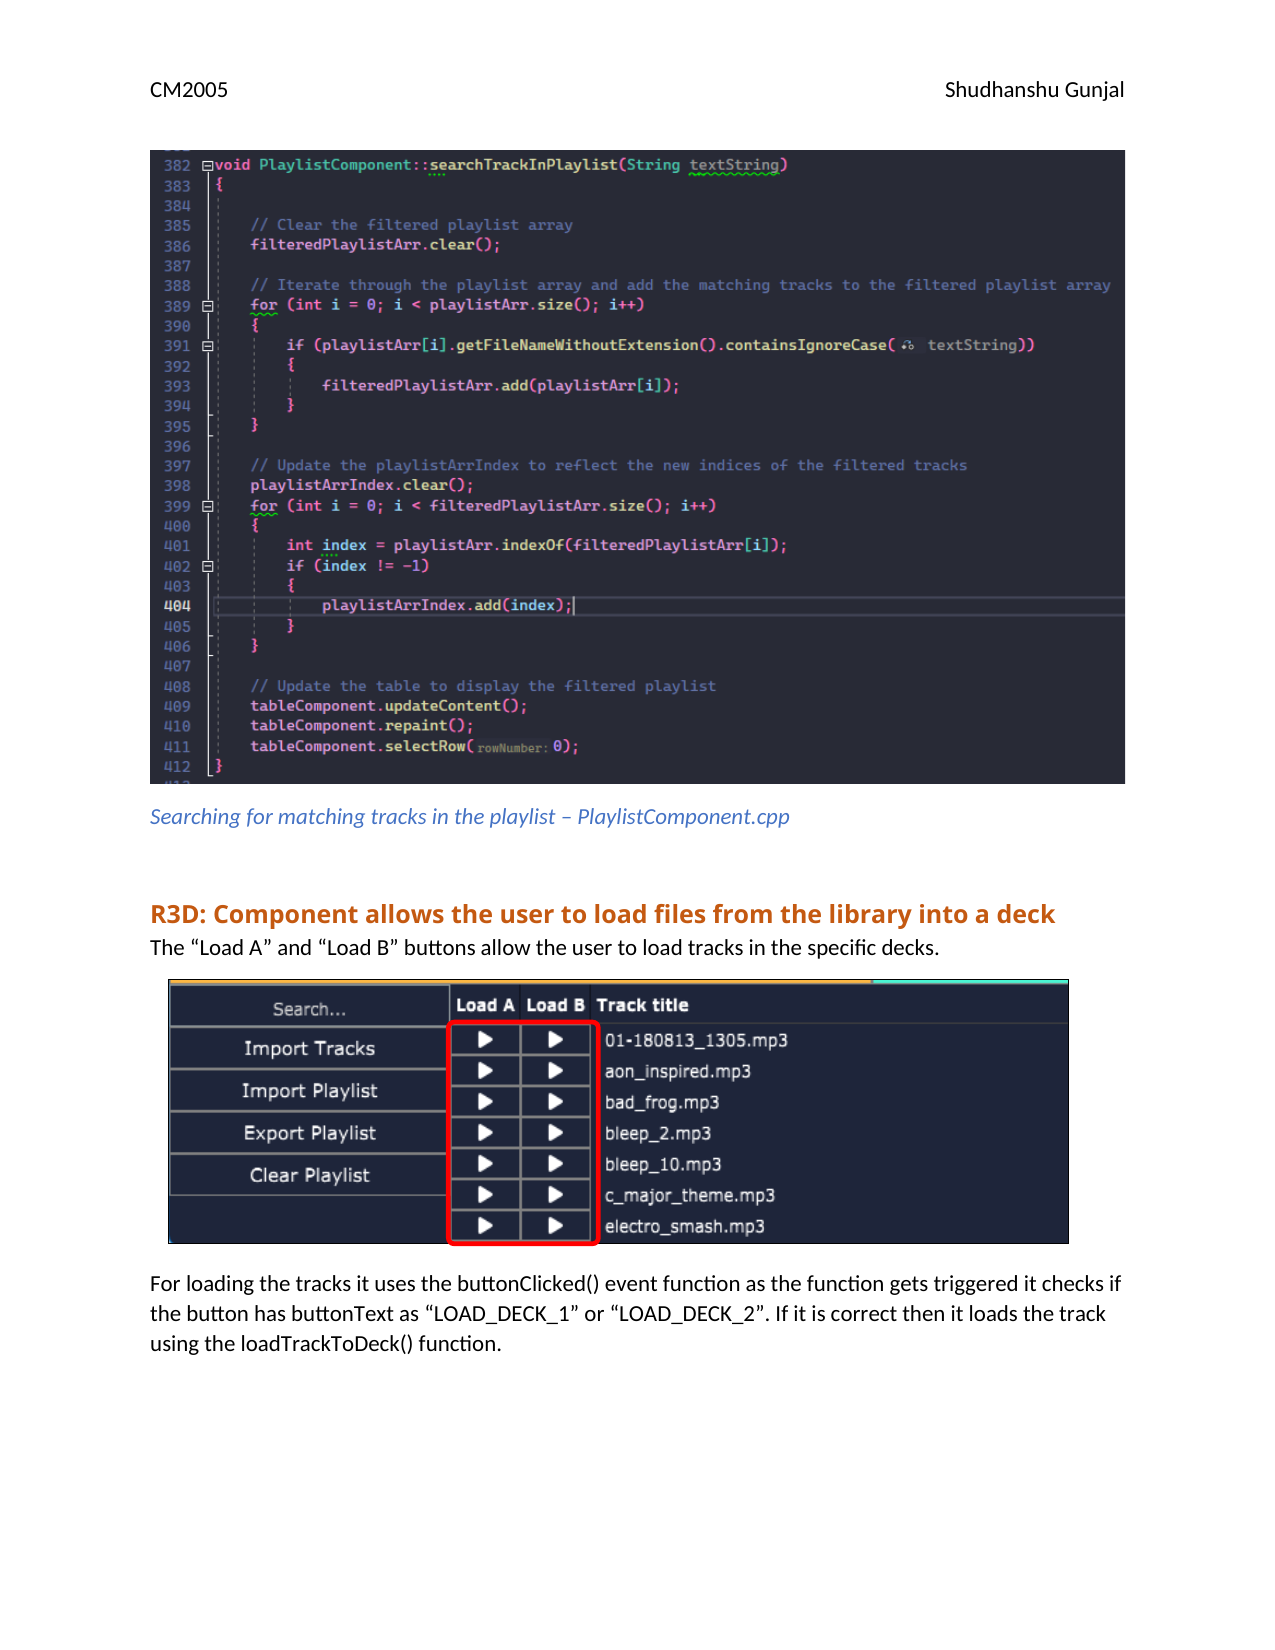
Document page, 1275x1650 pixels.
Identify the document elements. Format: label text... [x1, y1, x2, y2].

subtitle R3D: Component allows the user to load files from the library into a deck [150, 896, 1125, 930]
picture [451, 1025, 595, 1241]
picture [150, 150, 1125, 784]
text For loading the tracks it uses the buttonClicked() event function as the function gets triggered it checks if the button has buttonText as “LOAD_DECK_1” or “LOAD_DECK_2”. If it is correct then it loads the track using the loadTrackToDeck() function. [150, 1269, 1125, 1357]
text Searching for matching tracks in the playlist – PlaylistComponent.cpp [150, 802, 1125, 831]
picture [169, 980, 1068, 1243]
text The “Load A” and “Load B” buttons allow the user to load tracks in the specific decks. [150, 933, 1125, 961]
